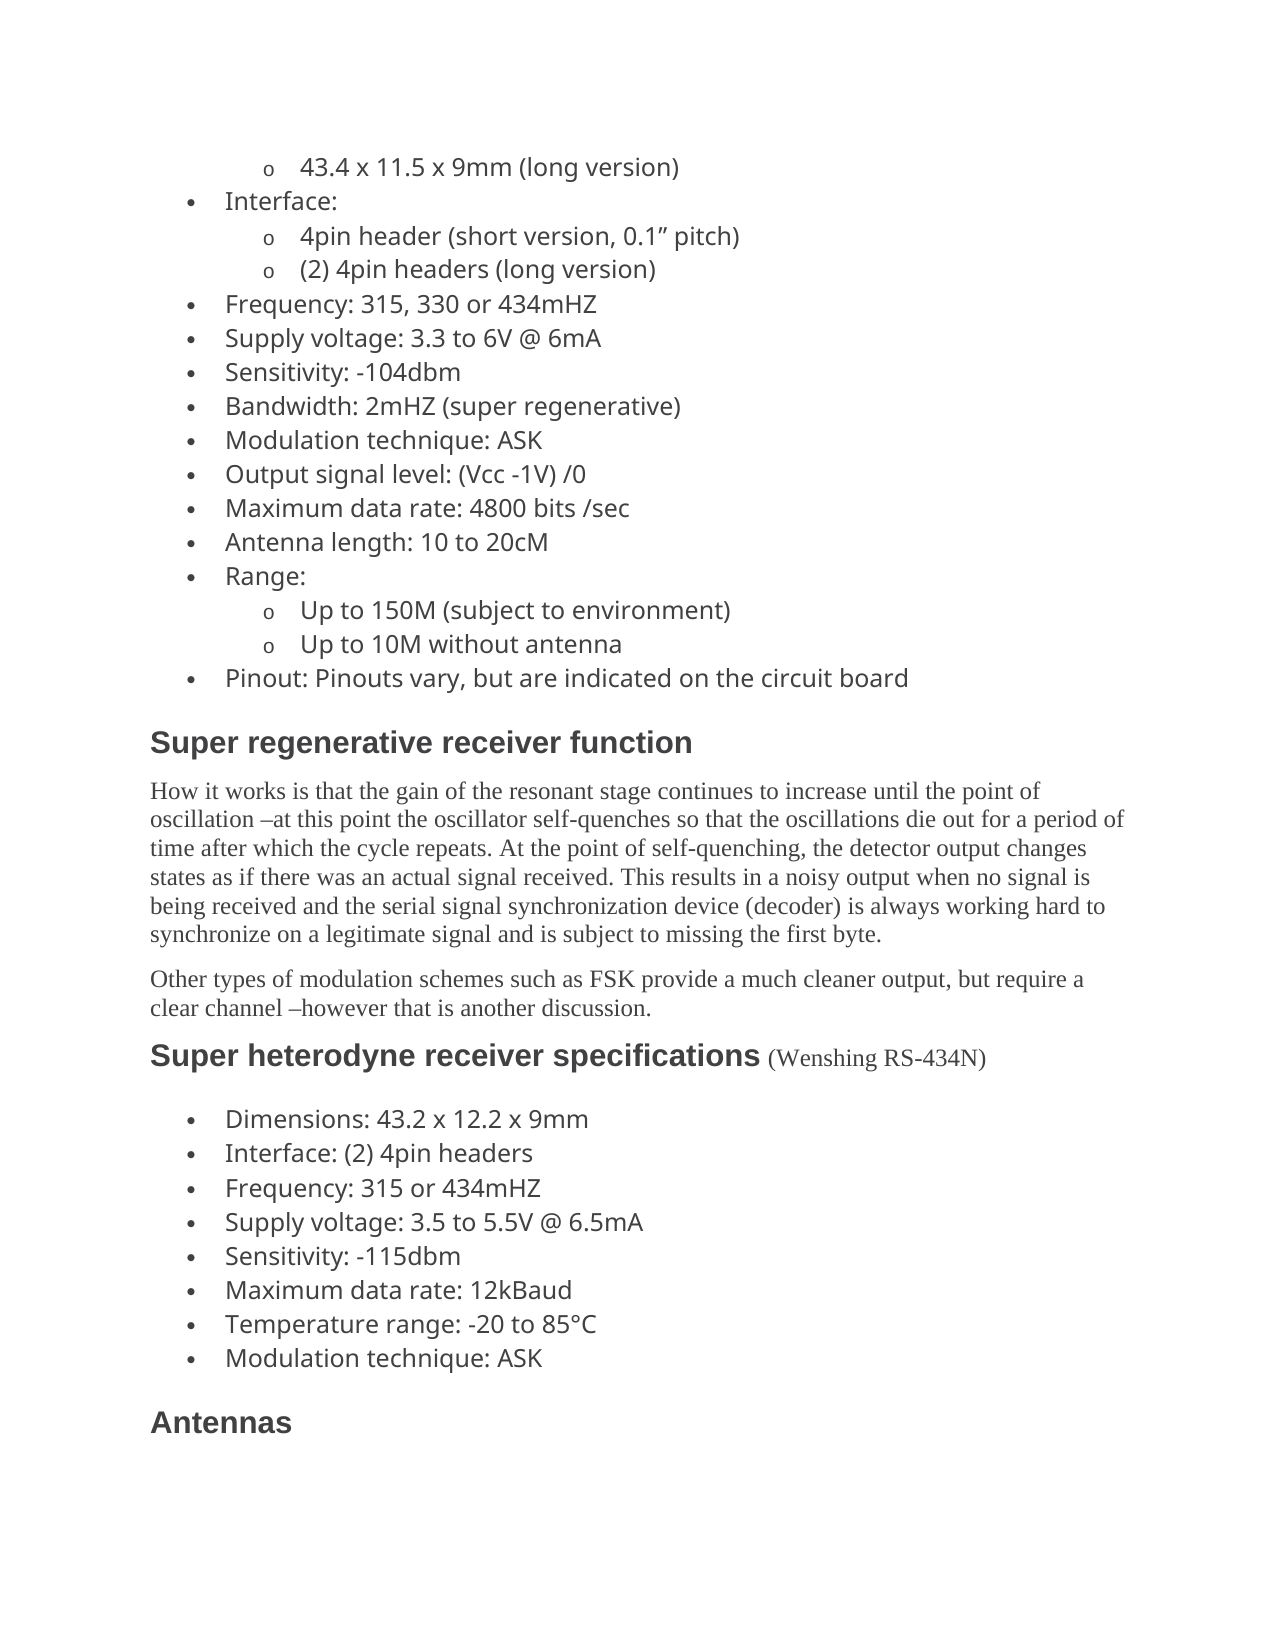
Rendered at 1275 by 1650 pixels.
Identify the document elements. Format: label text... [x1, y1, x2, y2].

list Output signal level: (Vcc -1V) /0 [187, 457, 1125, 491]
list Supply voltage: 3.5 to 5.5V @ 6.5mA [187, 1204, 1125, 1238]
list Range: [187, 559, 1125, 593]
list Up to 150M (subject to environment) [262, 593, 1125, 627]
list Supply voltage: 3.3 to 6V @ 6mA [187, 320, 1125, 354]
text Antennas [150, 1404, 1125, 1440]
list Frequency: 315, 330 or 434mHZ [187, 286, 1125, 320]
list Dimensions: 43.2 x 12.2 x 9mm [187, 1102, 1125, 1136]
list Up to 10M without antenna [262, 627, 1125, 661]
list Bandwidth: 2mHZ (super regenerative) [187, 388, 1125, 422]
list Maximum data rate: 4800 bits /sec [187, 491, 1125, 525]
list Frequency: 315 or 434mHZ [187, 1170, 1125, 1204]
list 4pin header (short version, 0.1” pitch) [262, 218, 1125, 252]
list (2) 4pin headers (long version) [262, 252, 1125, 286]
text Super heterodyne receiver specifications (Wenshing RS-434N) [150, 1037, 1125, 1073]
text Other types of modulation schemes such as FSK provide a much cleaner output, but require a clear channel –however that is another discussion. [150, 964, 1125, 1021]
list Modulation technique: ASK [187, 422, 1125, 457]
list Maximum data rate: 12kBaud [187, 1272, 1125, 1306]
list Interface: (2) 4pin headers [187, 1136, 1125, 1170]
list 43.4 x 11.5 x 9mm (long version) [262, 150, 1125, 184]
list Antenna length: 10 to 20cM [187, 525, 1125, 559]
list Sensitivity: -115dbm [187, 1238, 1125, 1272]
text Super regenerative receiver function [150, 724, 1125, 760]
list Temperature range: -20 to 85°C [187, 1306, 1125, 1341]
text How it works is that the gain of the resonant stage continues to increase until the point of oscillation –at this point the oscillator self-quenches so that the oscillations die out for a period of time after which the cycle repeats. At the point of self-quenching, the detector output changes states as if there was an actual signal received. This results in a noisy output when no signal is being received and the serial signal synchronization device (decoder) is always working hard to synchronize on a legitimate signal and is subject to missing the first byte. [150, 776, 1125, 948]
list Interface: [187, 184, 1125, 218]
list Sensitivity: -104dbm [187, 354, 1125, 388]
list Pinout: Pinouts vary, but are indicated on the circuit board [187, 661, 1125, 695]
list Modulation technique: ASK [187, 1341, 1125, 1374]
